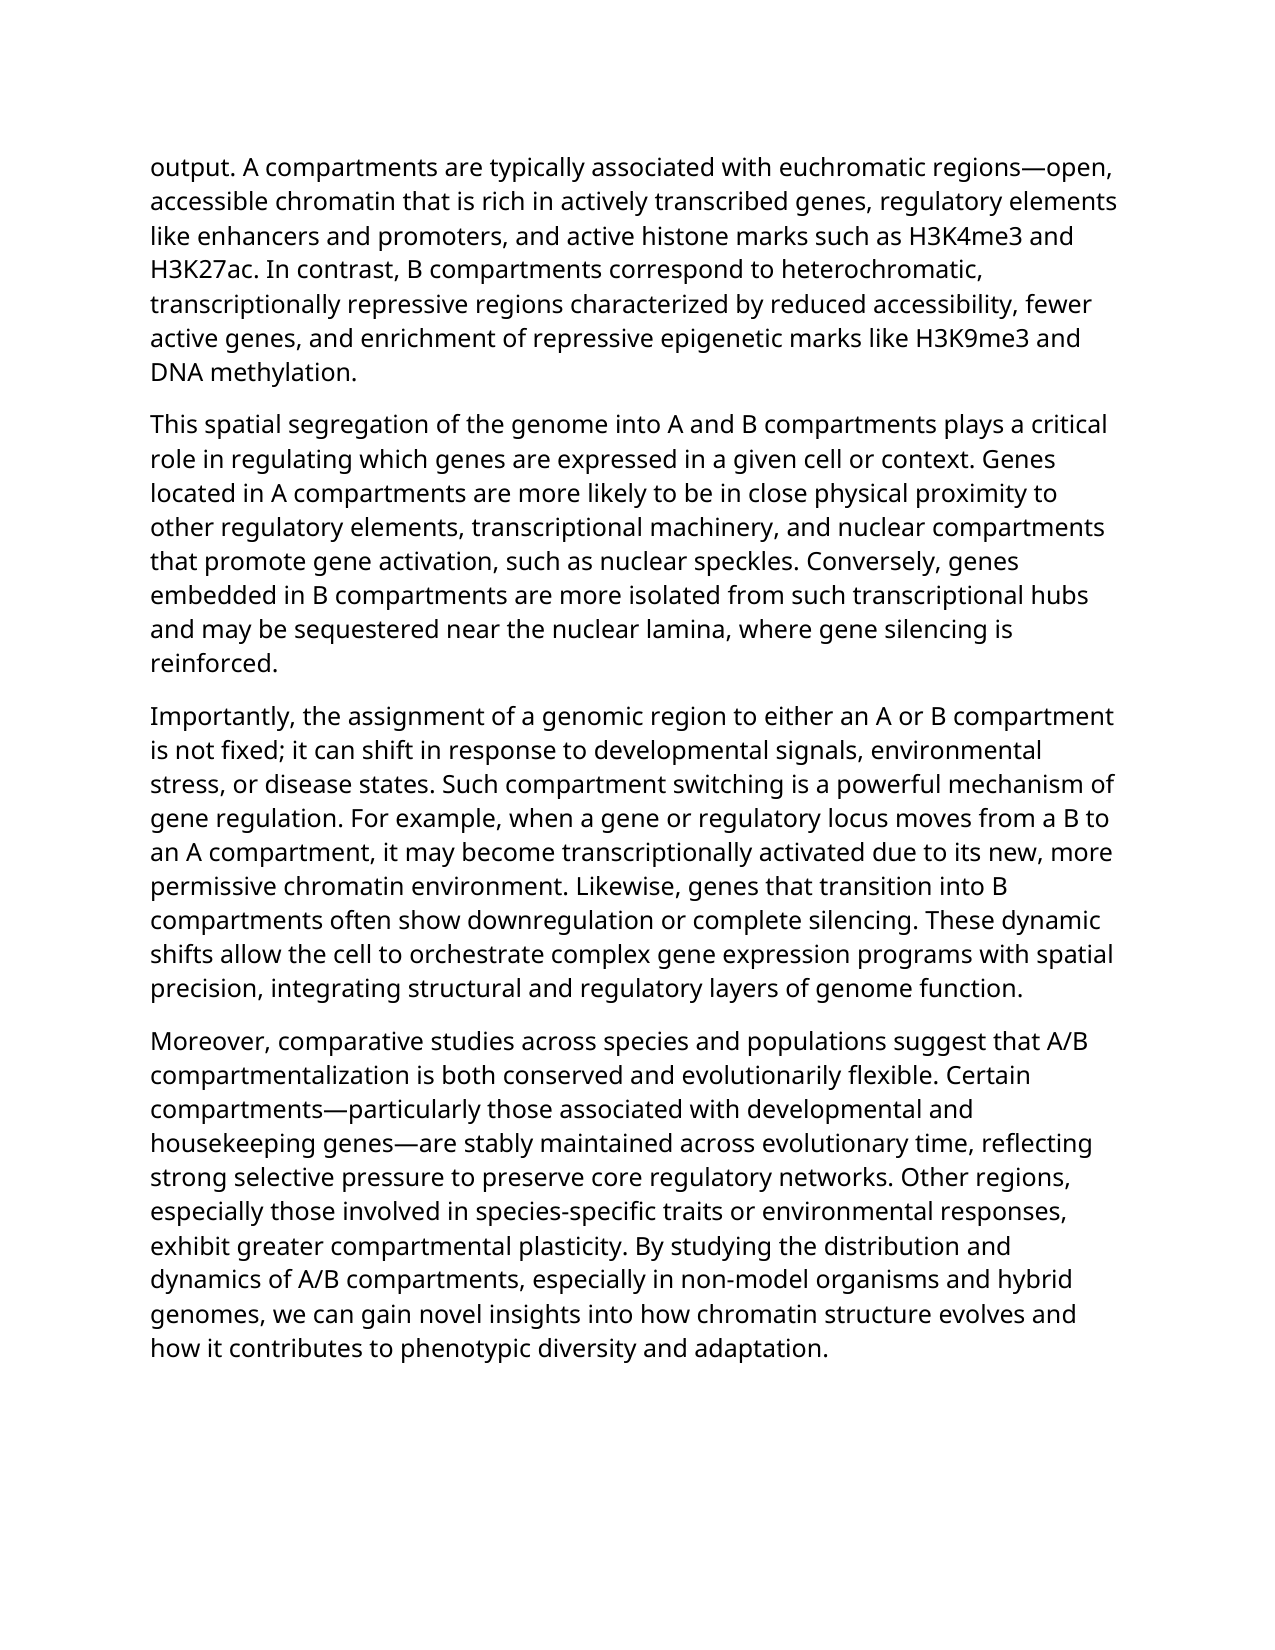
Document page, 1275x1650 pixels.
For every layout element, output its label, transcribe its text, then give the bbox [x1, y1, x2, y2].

text Moreover, comparative studies across species and populations suggest that A/B compartmentalization is both conserved and evolutionarily flexible. Certain compartments—particularly those associated with developmental and housekeeping genes—are stably maintained across evolutionary time, reflecting strong selective pressure to preserve core regulatory networks. Other regions, especially those involved in species-specific traits or environmental responses, exhibit greater compartmental plasticity. By studying the distribution and dynamics of A/B compartments, especially in non-model organisms and hybrid genomes, we can gain novel insights into how chromatin structure evolves and how it contributes to phenotypic diversity and adaptation. [150, 1024, 1125, 1364]
text Importantly, the assignment of a genomic region to either an A or B compartment is not fixed; it can shift in response to developmental signals, environmental stress, or disease states. Such compartment switching is a powerful mechanism of gene regulation. For example, when a gene or regulatory locus moves from a B to an A compartment, it may become transcriptionally activated due to its new, more permissive chromatin environment. Likewise, genes that transition into B compartments often show downregulation or complete silencing. These dynamic shifts allow the cell to orchestrate complex gene expression programs with spatial precision, integrating structural and regulatory layers of genome function. [150, 698, 1125, 1005]
text This spatial segregation of the genome into A and B compartments plays a critical role in regulating which genes are expressed in a given cell or context. Genes located in A compartments are more likely to be in close physical proximity to other regulatory elements, transcriptional machinery, and nuclear compartments that promote gene activation, such as nuclear speckles. Conversely, genes embedded in B compartments are more isolated from such transcriptional hubs and may be sequestered near the nuclear lamina, where gene silencing is reinforced. [150, 407, 1125, 680]
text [150, 150, 1125, 388]
